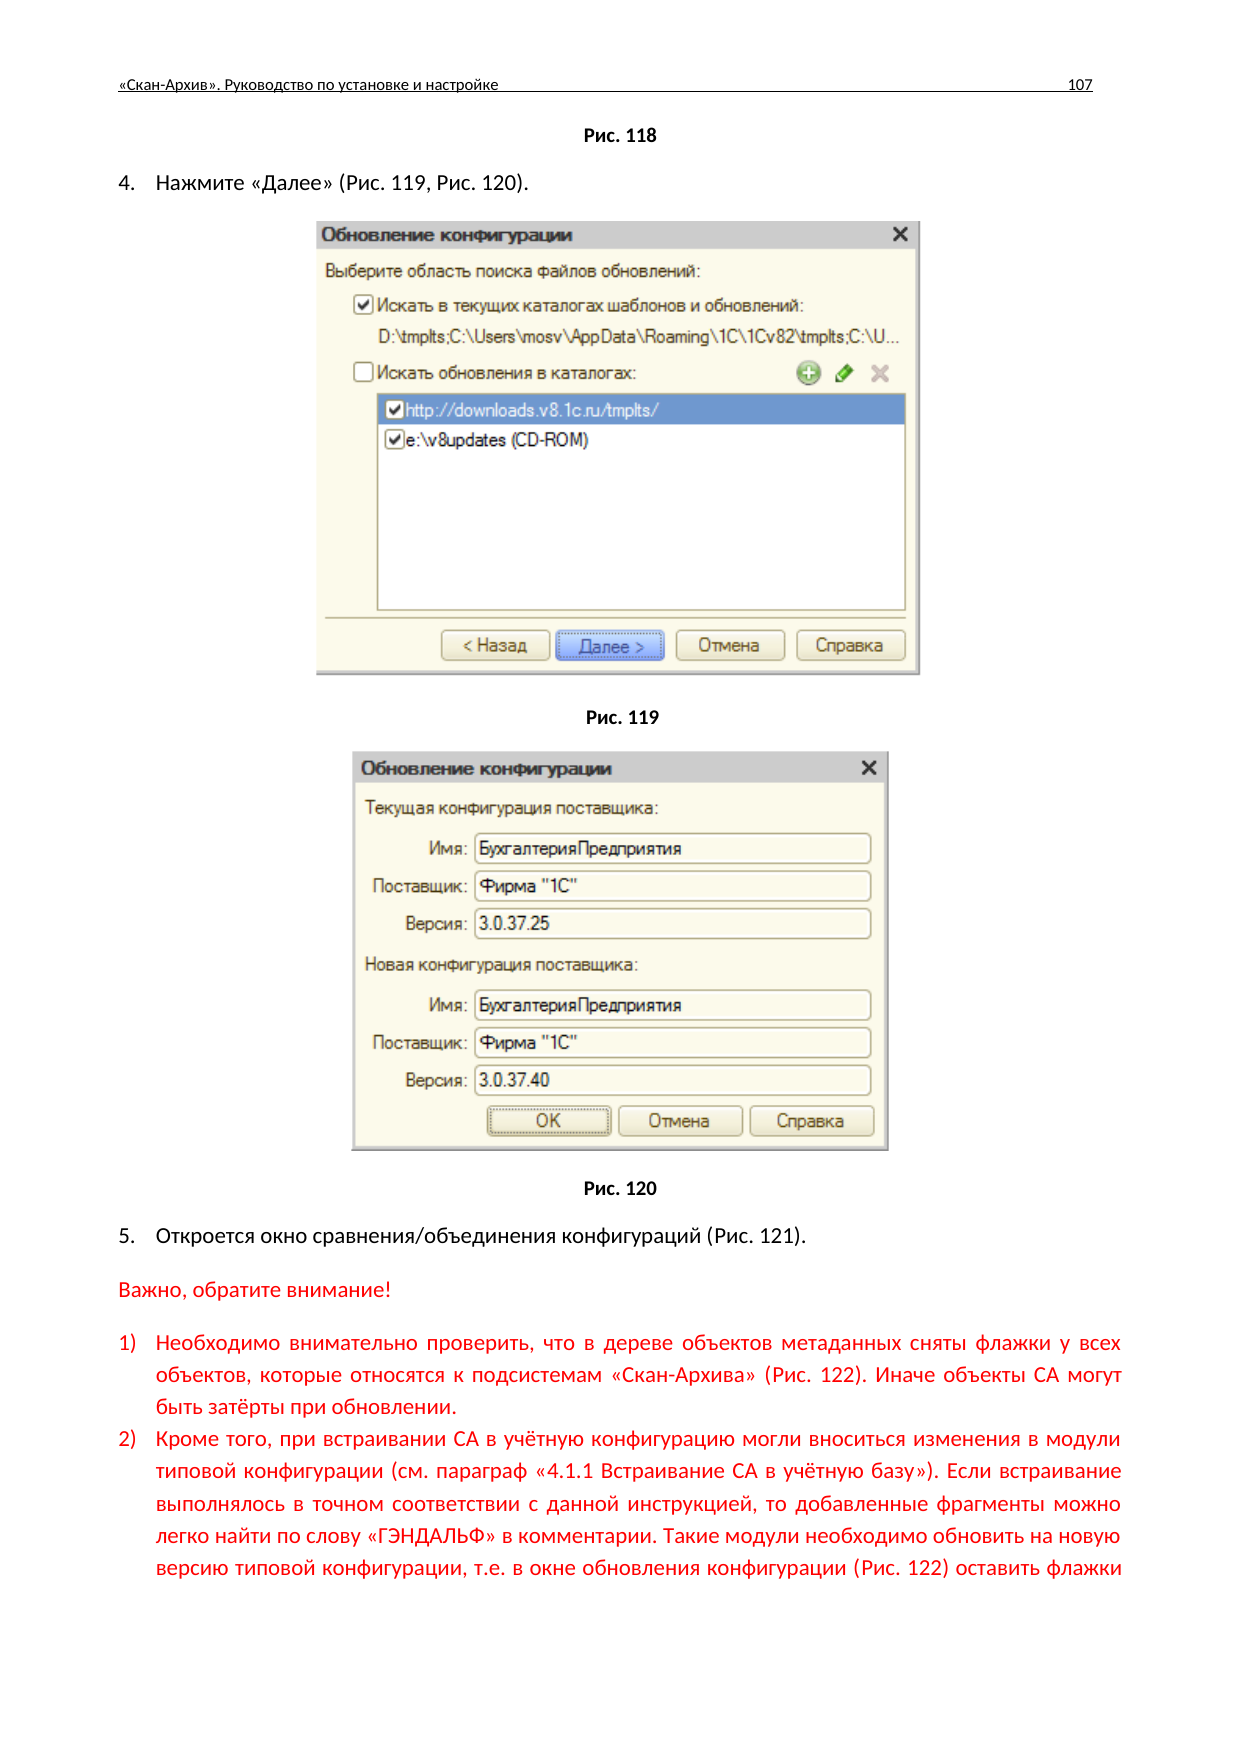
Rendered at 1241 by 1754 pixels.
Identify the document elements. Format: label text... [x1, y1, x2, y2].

list Необходимо внимательно проверить, что в дереве объектов метаданных сняты флажки у всех объектов, которые относятся к подсистемам «Скан-Архива» (Рис. 122). Иначе объекты СА могут быть затёрты при обновлении. [118, 1328, 1122, 1420]
picture [351, 750, 889, 1151]
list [118, 1424, 1122, 1581]
list Откроется окно сравнения/объединения конфигураций (Рис. 121). [118, 1222, 1122, 1250]
text Рис. 120 [118, 1175, 1122, 1201]
list Нажмите «Далее» (Рис. 119, Рис. 120). [118, 168, 1122, 196]
text Рис. 119 [118, 704, 1122, 729]
picture [316, 221, 924, 680]
text Рис. 118 [118, 122, 1122, 147]
text Важно, обратите внимание! [118, 1275, 1122, 1303]
